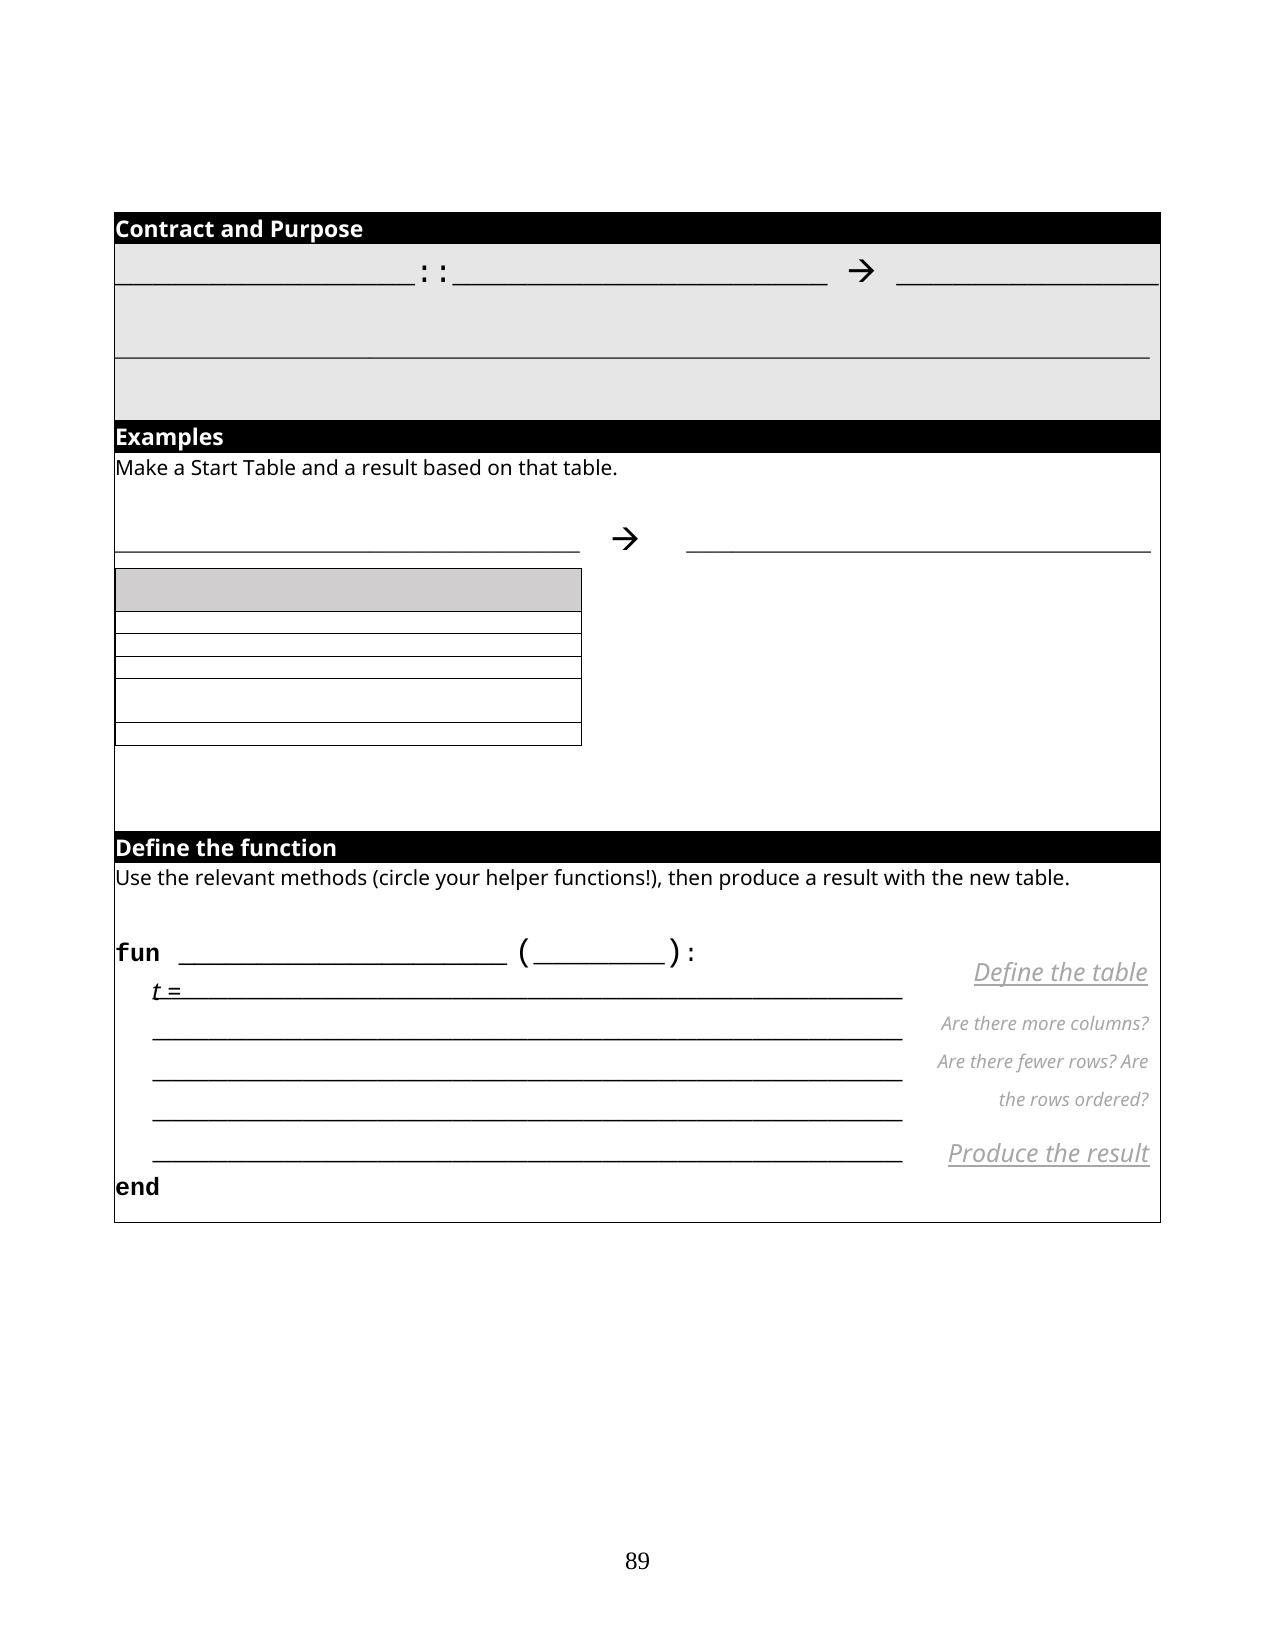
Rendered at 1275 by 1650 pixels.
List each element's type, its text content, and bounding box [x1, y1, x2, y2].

table_cell Define the function Use the relevant methods (circle your helper functions!), then produce a result with the new table. fun _____________________ (_______): ________________________________________ ________________________________________ ________________________________________ ________________________________________ ________________________________________ end [115, 863, 1160, 1222]
table_header Contract and Purpose ________________::____________________ ______________ _____________________________________________________________________ [115, 244, 1160, 420]
table_cell Examples Make a Start Table and a result based on that table. _______________________________ _______________________________ [115, 453, 1160, 831]
